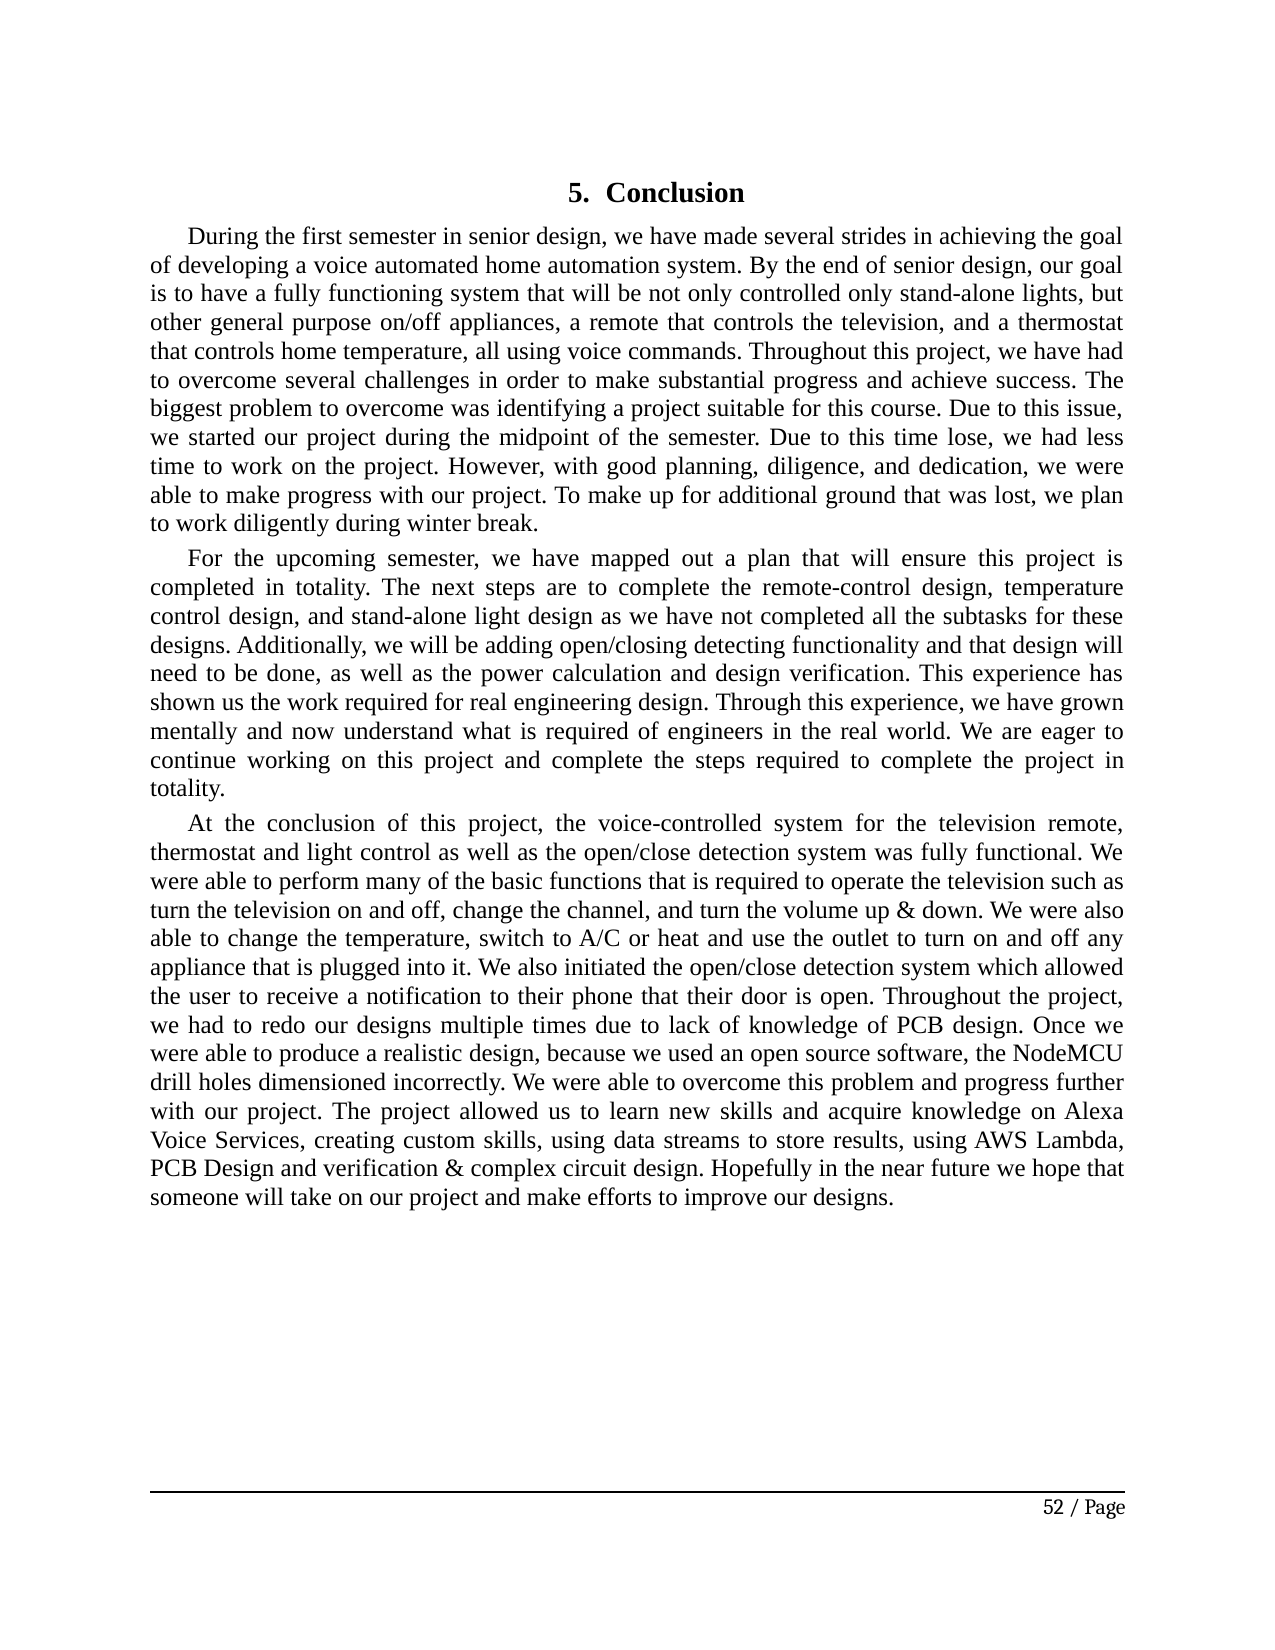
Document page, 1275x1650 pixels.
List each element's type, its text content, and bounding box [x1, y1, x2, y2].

text During the first semester in senior design, we have made several strides in achieving the goal of developing a voice automated home automation system. By the end of senior design, our goal is to have a fully functioning system that will be not only controlled only stand-alone lights, but other general purpose on/off appliances, a remote that controls the television, and a thermostat that controls home temperature, all using voice commands. Throughout this project, we have had to overcome several challenges in order to make substantial progress and achieve success. The biggest problem to overcome was identifying a project suitable for this course. Due to this issue, we started our project during the midpoint of the semester. Due to this time lose, we had less time to work on the project. However, with good planning, diligence, and dedication, we were able to make progress with our project. To make up for additional ground that was lost, we plan to work diligently during winter break. [150, 221, 1125, 537]
text At the conclusion of this project, the voice-controlled system for the television remote, thermostat and light control as well as the open/close detection system was fully functional. We were able to perform many of the basic functions that is required to operate the television such as turn the television on and off, change the channel, and turn the volume up & down. We were also able to change the temperature, switch to A/C or heat and use the outlet to turn on and off any appliance that is plugged into it. We also initiated the open/close detection system which allowed the user to receive a notification to their phone that their door is open. Throughout the project, we had to redo our designs multiple times due to lack of knowledge of PCB design. Once we were able to produce a realistic design, because we used an open source software, the NodeMCU drill holes dimensioned incorrectly. We were able to overcome this problem and progress further with our project. The project allowed us to learn new skills and acquire knowledge on Alexa Voice Services, creating custom skills, using data streams to store results, using AWS Lambda, PCB Design and verification & complex circuit design. Hopefully in the near future we hope that someone will take on our project and make efforts to improve our designs. [150, 808, 1125, 1211]
subtitle Conclusion [187, 175, 1125, 208]
text For the upcoming semester, we have mapped out a plan that will ensure this project is completed in totality. The next steps are to complete the remote-control design, temperature control design, and stand-alone light design as we have not completed all the subtasks for these designs. Additionally, we will be adding open/closing detecting functionality and that design will need to be done, as well as the power calculation and design verification. This experience has shown us the work required for real engineering design. Through this experience, we have grown mentally and now understand what is required of engineers in the real world. We are eager to continue working on this project and complete the steps required to complete the project in totality. [150, 543, 1125, 802]
